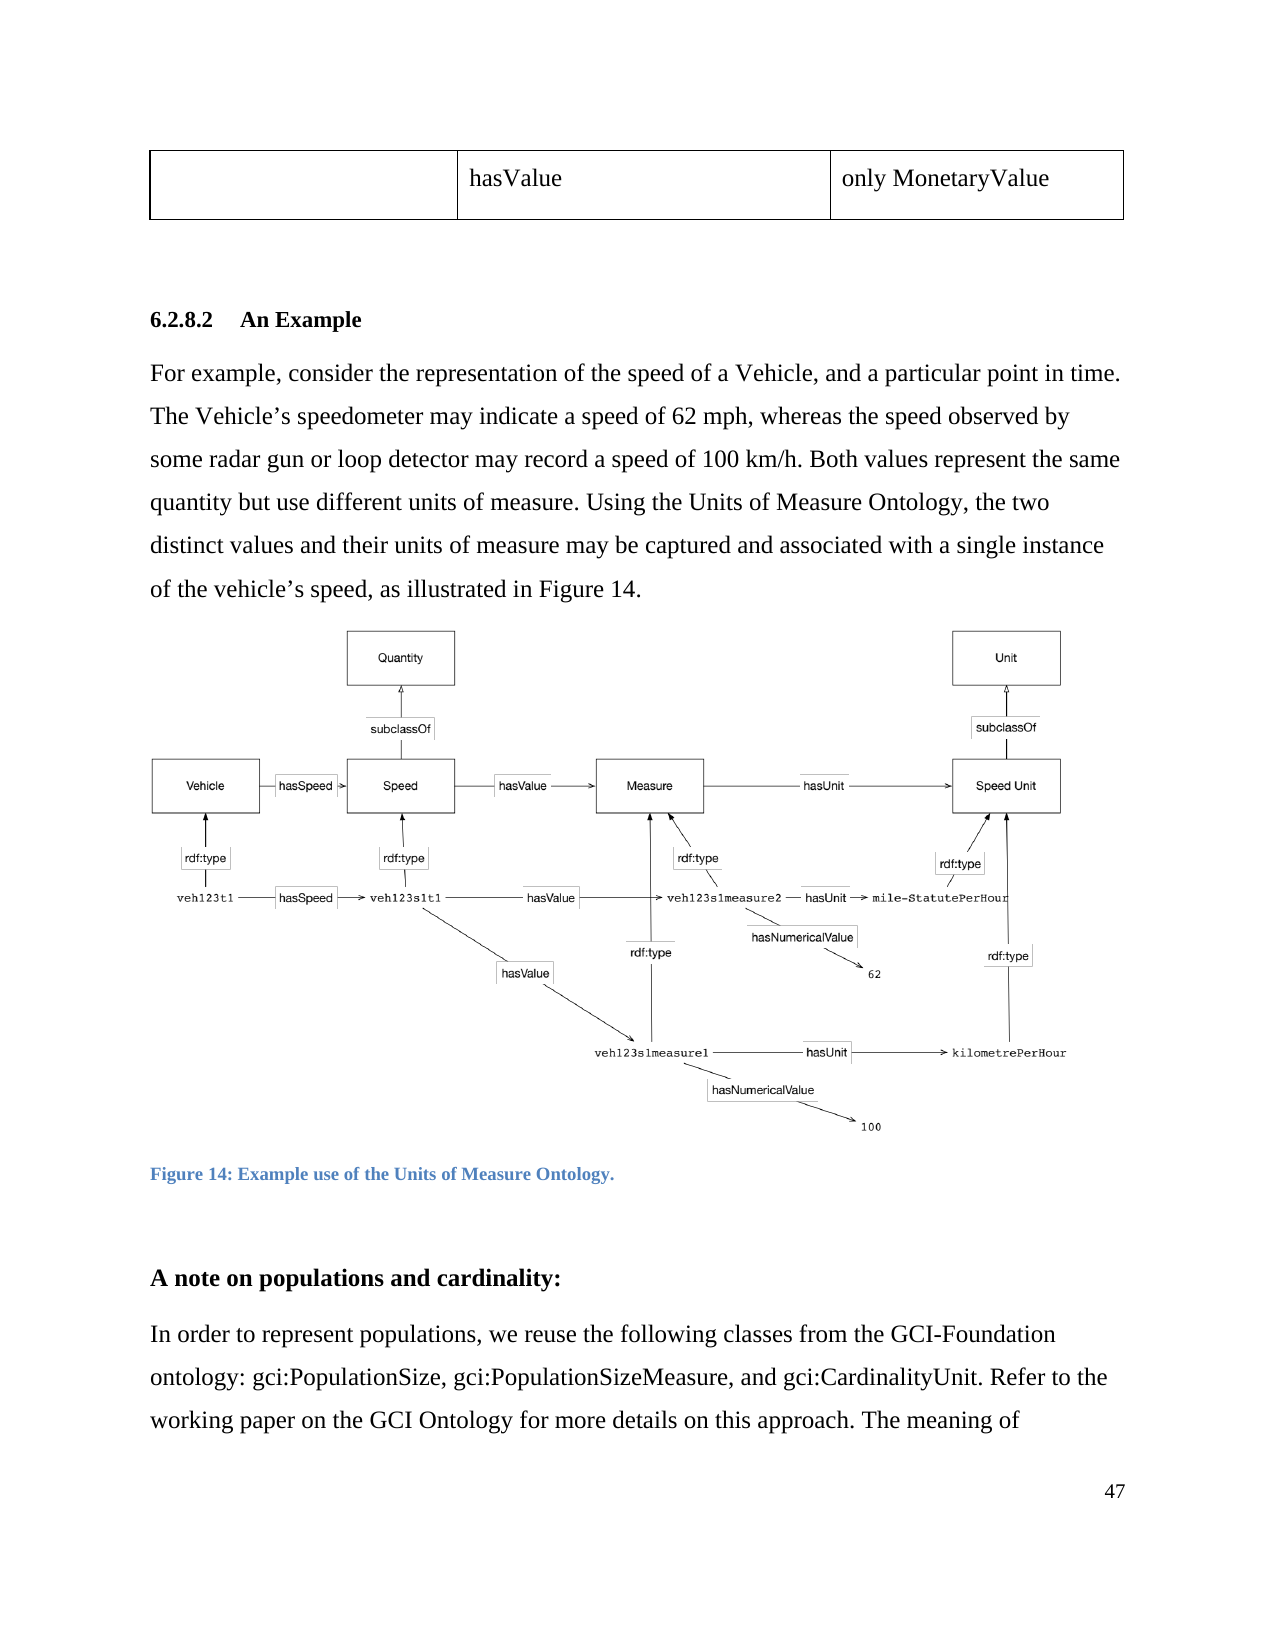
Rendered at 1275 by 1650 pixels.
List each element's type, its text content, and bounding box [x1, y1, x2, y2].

table_cell only MonetaryValue [831, 151, 1123, 219]
subtitle An Example [150, 306, 1125, 332]
text For example, consider the representation of the speed of a Vehicle, and a particular point in time. The Vehicle’s speedometer may indicate a speed of 62 mph, whereas the speed observed by some radar gun or loop detector may record a speed of 100 km/h. Both values represent the same quantity but use different units of measure. Using the Units of Measure Ontology, the two distinct values and their units of measure may be captured and associated with a single instance of the vehicle’s speed, as illustrated in Figure 13. [150, 358, 1125, 602]
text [150, 1319, 1125, 1434]
text A note on populations and cardinality: [150, 1263, 1125, 1292]
table_cell hasValue [458, 151, 830, 219]
